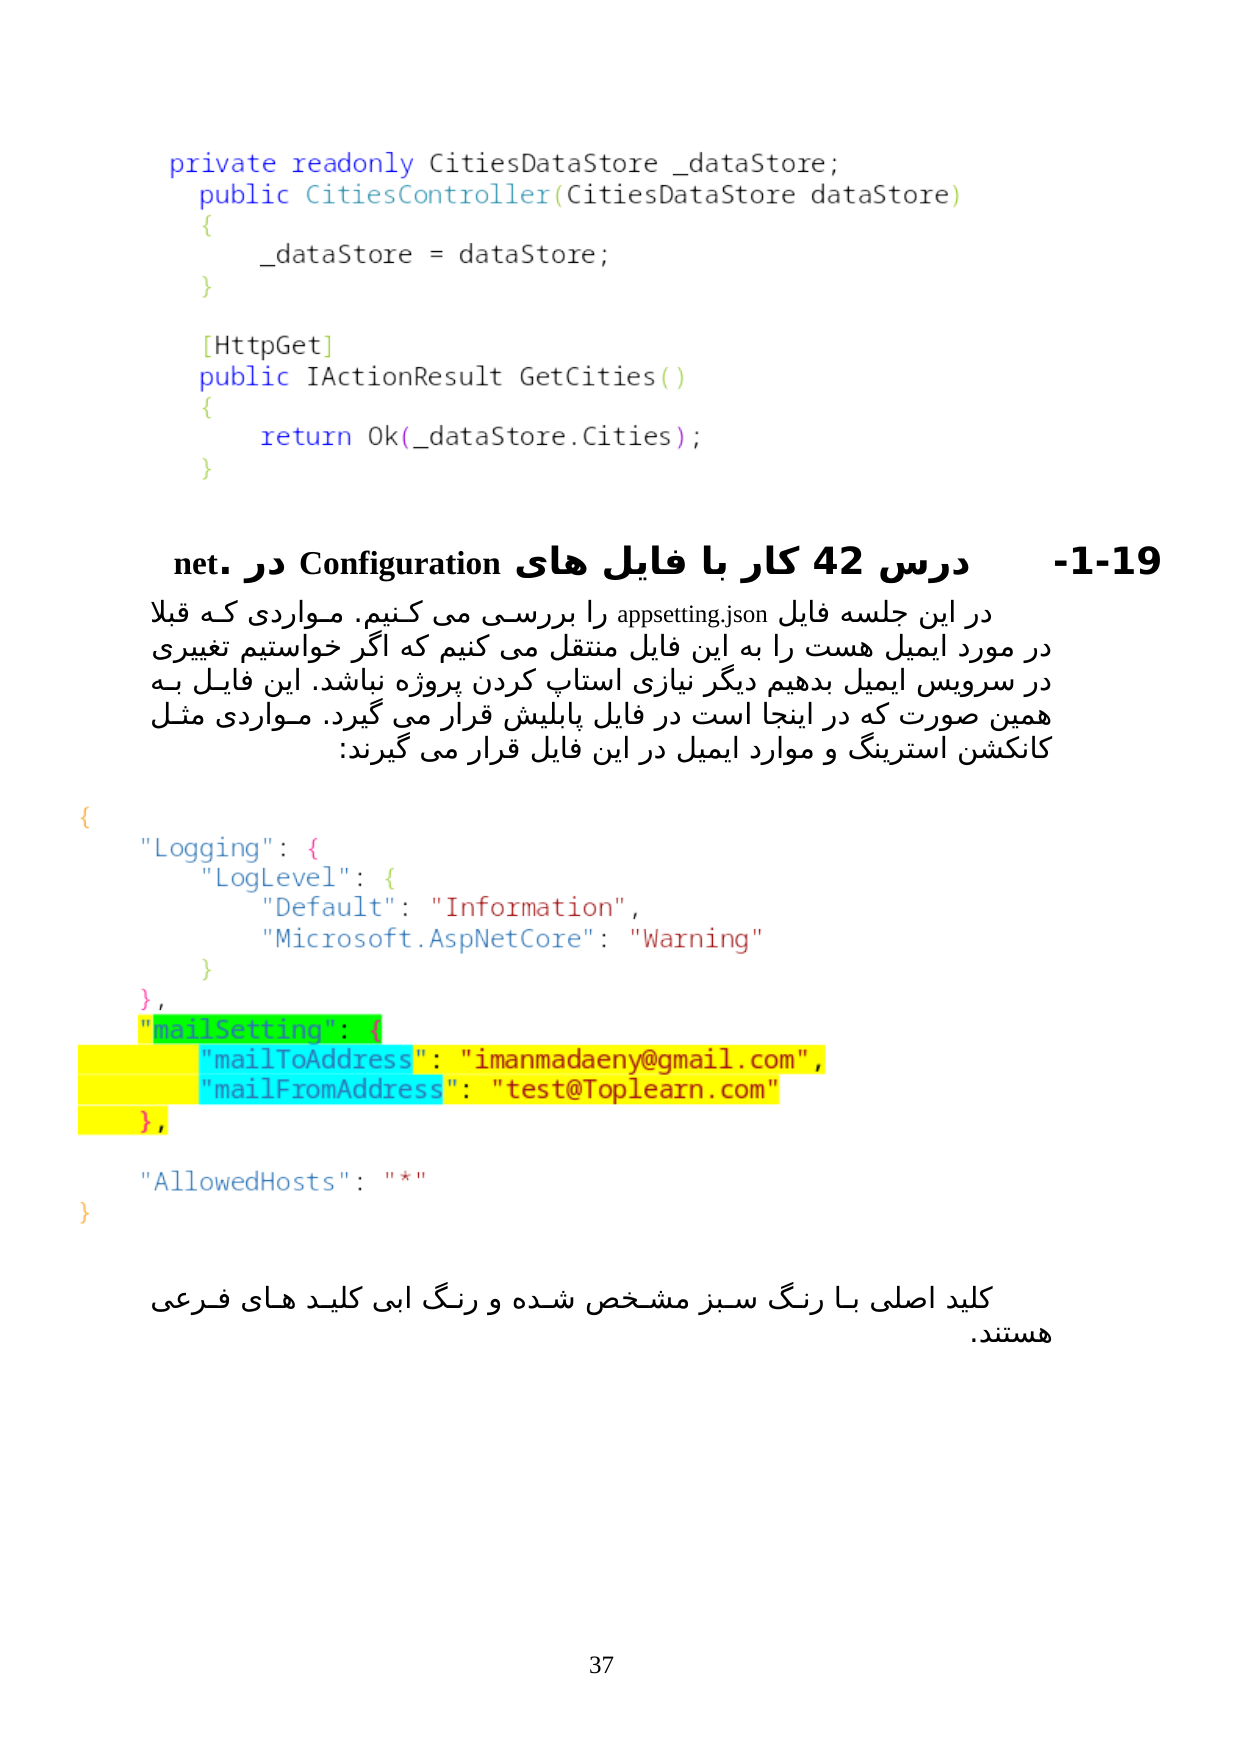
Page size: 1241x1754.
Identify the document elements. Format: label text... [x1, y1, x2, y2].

text درس 42 کار با فایل های Configuration در .net [150, 539, 1053, 583]
text در این جلسه فایل appsetting.json را بررسی می کنیم. مواردی که قبلا در مورد ایمیل هست را به این فایل منتقل می کنیم که اگر خواستیم تغییری در سرویس ایمیل بدهیم دیگر نیازی استاپ کردن پروژه نباشد. این فایل به همین صورت که در اینجا است در فایل پابلیش قرار می گیرد. مواردی مثل کانکشن استرینگ و موارد ایمیل در این فایل قرار می گیرند: [150, 596, 1053, 765]
text کلید اصلی با رنگ سبز مشخص شده و رنگ ابی کلید های فرعی هستند. [150, 1282, 1053, 1350]
